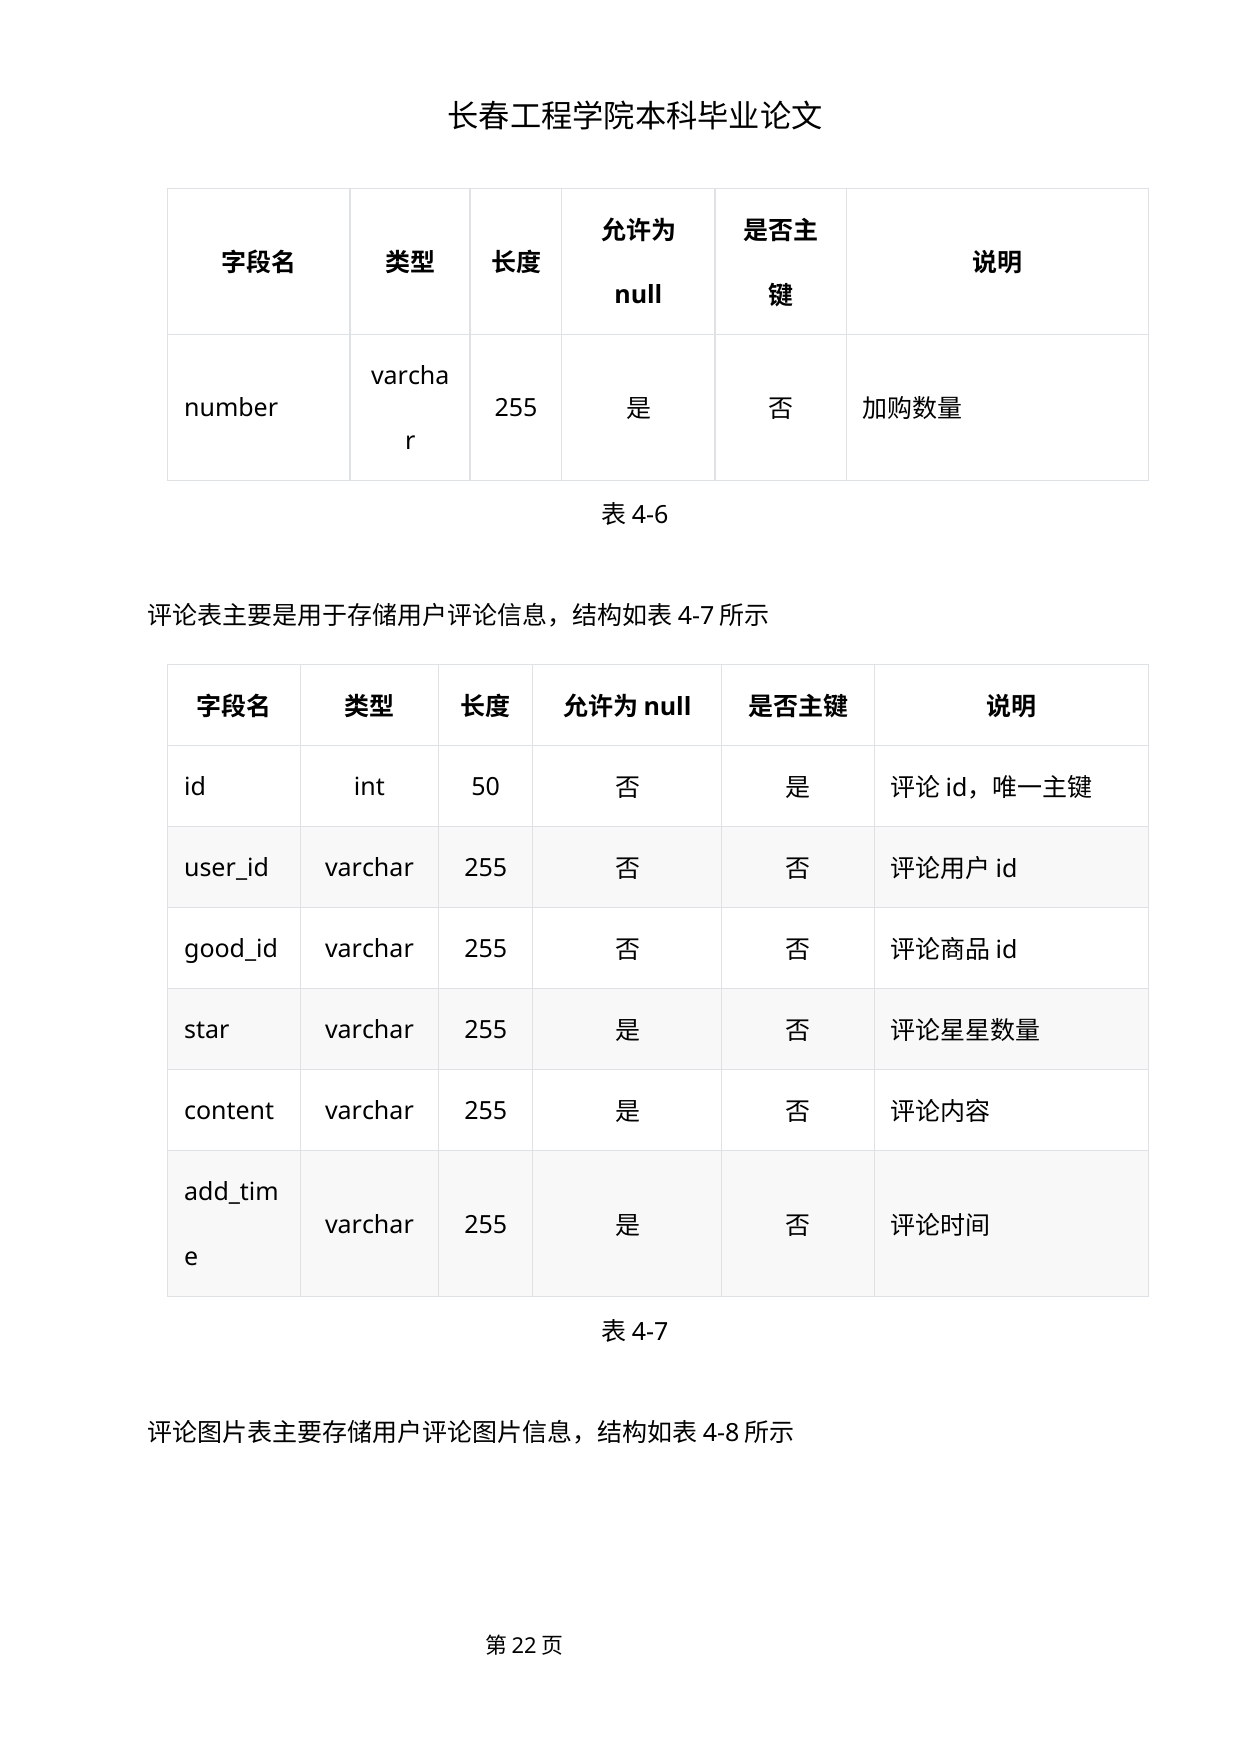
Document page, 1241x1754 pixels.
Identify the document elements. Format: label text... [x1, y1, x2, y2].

text 表4-7 [148, 1297, 1122, 1362]
table_cell number [168, 335, 349, 479]
table_cell 评论星星数量 [875, 989, 1148, 1069]
table_cell varchar [351, 335, 469, 479]
table_cell varchar [301, 827, 438, 907]
table_header 字段名 [168, 189, 349, 333]
text 表4-6 [148, 481, 1122, 546]
table_cell user_id [168, 827, 300, 907]
table_cell varchar [301, 1070, 438, 1150]
table_cell 否 [716, 335, 846, 479]
table_header 说明 [875, 665, 1148, 745]
table_cell good_id [168, 908, 300, 988]
table_cell 否 [722, 989, 874, 1069]
table_cell 评论商品id [875, 908, 1148, 988]
table_cell 是 [533, 989, 721, 1069]
table_cell 评论id，唯一主键 [875, 746, 1148, 826]
table_header 类型 [351, 189, 469, 333]
table_cell 否 [533, 746, 721, 826]
table_cell 是 [533, 1070, 721, 1150]
table_cell 否 [533, 827, 721, 907]
table_cell 是 [722, 746, 874, 826]
table_cell 是 [562, 335, 714, 479]
table_header 是否主键 [722, 665, 874, 745]
table_cell int [301, 746, 438, 826]
table_cell 是 [533, 1151, 721, 1296]
table_cell content [168, 1070, 300, 1150]
table_cell 255 [439, 1151, 532, 1296]
table_cell 255 [439, 827, 532, 907]
table_cell star [168, 989, 300, 1069]
table_cell add_time [168, 1151, 300, 1296]
table_cell 否 [722, 827, 874, 907]
table_cell 评论时间 [875, 1151, 1148, 1296]
table_cell 255 [471, 335, 561, 479]
table_header 允许为null [533, 665, 721, 745]
table_header 类型 [301, 665, 438, 745]
table_header 是否主键 [716, 189, 846, 333]
table_header 说明 [847, 189, 1148, 333]
table_cell varchar [301, 1151, 438, 1296]
table_cell 否 [722, 1151, 874, 1296]
table_header 长度 [439, 665, 532, 745]
text 评论图片表主要存储用户评论图片信息，结构如表4-8所示 [148, 1398, 1122, 1463]
table_cell varchar [301, 989, 438, 1069]
table_header 字段名 [168, 665, 300, 745]
table_cell 255 [439, 1070, 532, 1150]
table_cell 否 [722, 908, 874, 988]
table_cell 255 [439, 908, 532, 988]
table_cell 否 [533, 908, 721, 988]
table_cell 评论内容 [875, 1070, 1148, 1150]
table_header 长度 [471, 189, 561, 333]
table_cell 否 [722, 1070, 874, 1150]
text 评论表主要是用于存储用户评论信息，结构如表4-7所示 [148, 581, 1122, 646]
table_cell varchar [301, 908, 438, 988]
table_cell 50 [439, 746, 532, 826]
table_cell 255 [439, 989, 532, 1069]
table_cell 加购数量 [847, 335, 1148, 479]
table_cell 评论用户id [875, 827, 1148, 907]
table_header 允许为null [562, 189, 714, 333]
table_cell id [168, 746, 300, 826]
